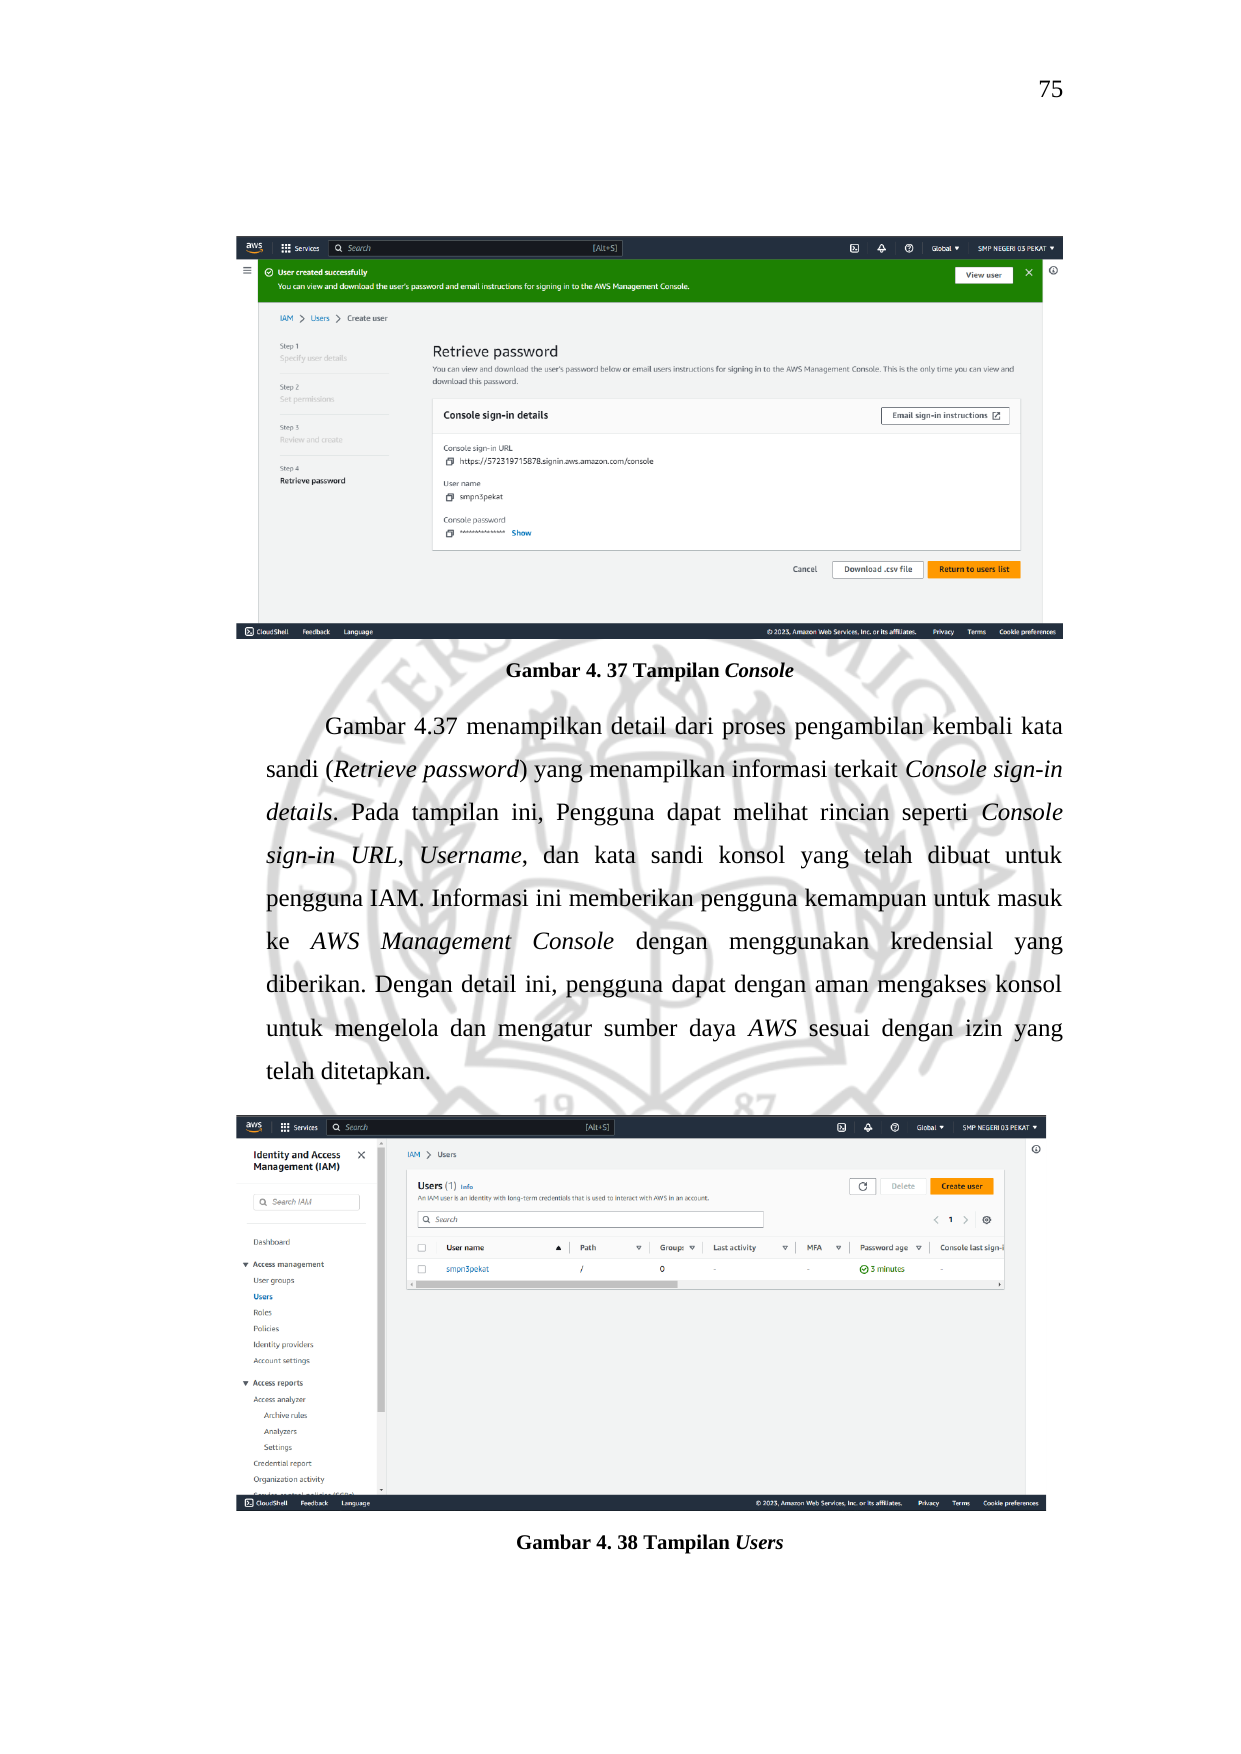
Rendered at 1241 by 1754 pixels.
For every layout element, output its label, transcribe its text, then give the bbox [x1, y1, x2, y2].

picture [236, 1115, 1047, 1511]
text Gambar 4.37 menampilkan detail dari proses pengambilan kembali kata sandi (Retrieve password) yang menampilkan informasi terkait Console sign-in details. Pada tampilan ini, Pengguna dapat melihat rincian seperti Console sign-in URL, Username, dan kata sandi konsol yang telah dibuat untuk pengguna IAM. Informasi ini memberikan pengguna kemampuan untuk masuk ke AWS Management Console dengan menggunakan kredensial yang diberikan. Dengan detail ini, pengguna dapat dengan aman mengakses konsol untuk mengelola dan mengatur sumber daya AWS sesuai dengan izin yang telah ditetapkan. [266, 711, 1063, 1084]
picture [236, 236, 1063, 639]
